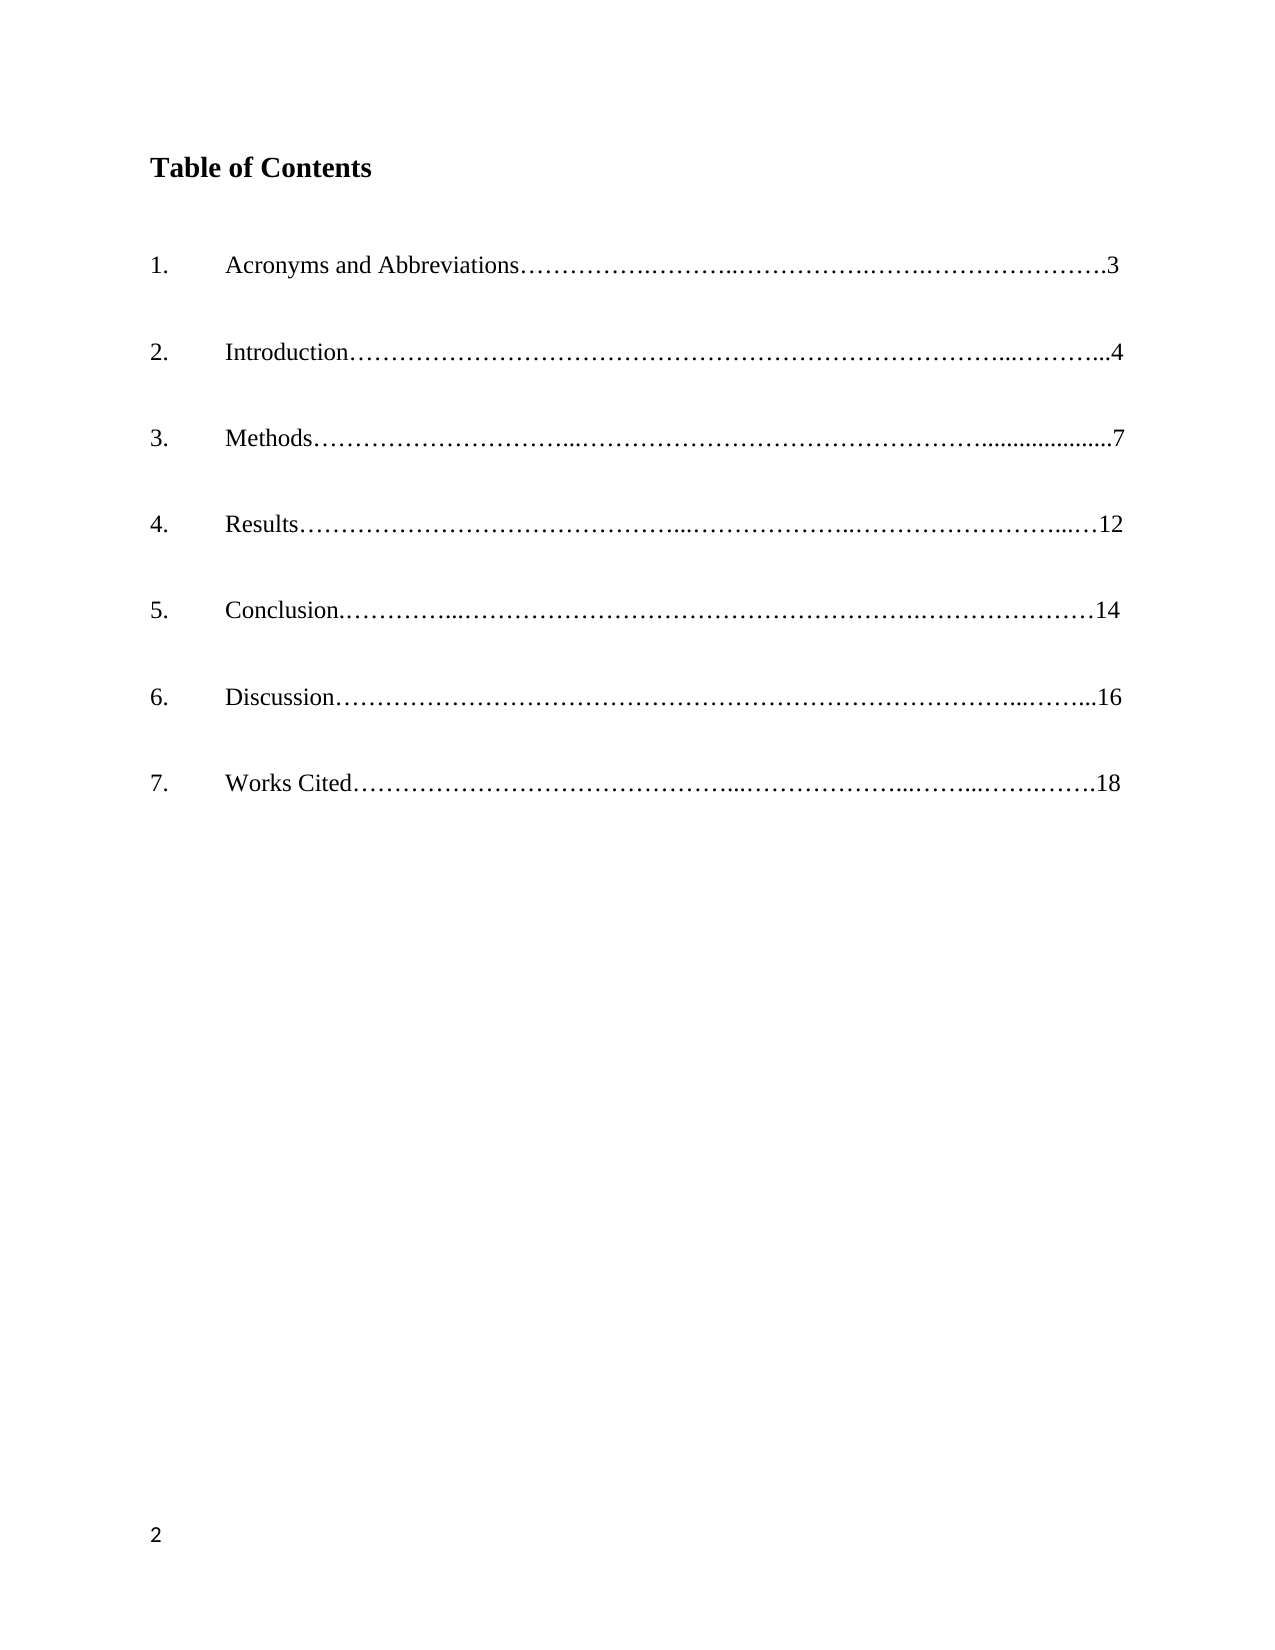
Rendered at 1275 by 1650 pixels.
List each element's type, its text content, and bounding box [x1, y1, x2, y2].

list Acronyms and Abbreviations…………….………..…………….…….………………….3 [150, 251, 1125, 279]
text Table of Contents [150, 150, 1125, 183]
text 4. Results………………………………………...………………..……………………...…12 [150, 509, 1125, 538]
text 5. Conclusion.…………...……………………………………………….…………………14 [150, 596, 1125, 624]
text 7. Works Cited………………………………………...………………...……...…….…….18 [150, 768, 1125, 797]
text 6. Discussion………………………………………………………………………...……...16 [150, 682, 1125, 711]
text 3. Methods…………………………...………………………………………….....................7 [150, 423, 1125, 452]
text 2. Introduction……………………………………………………………………...………...4 [150, 337, 1125, 366]
